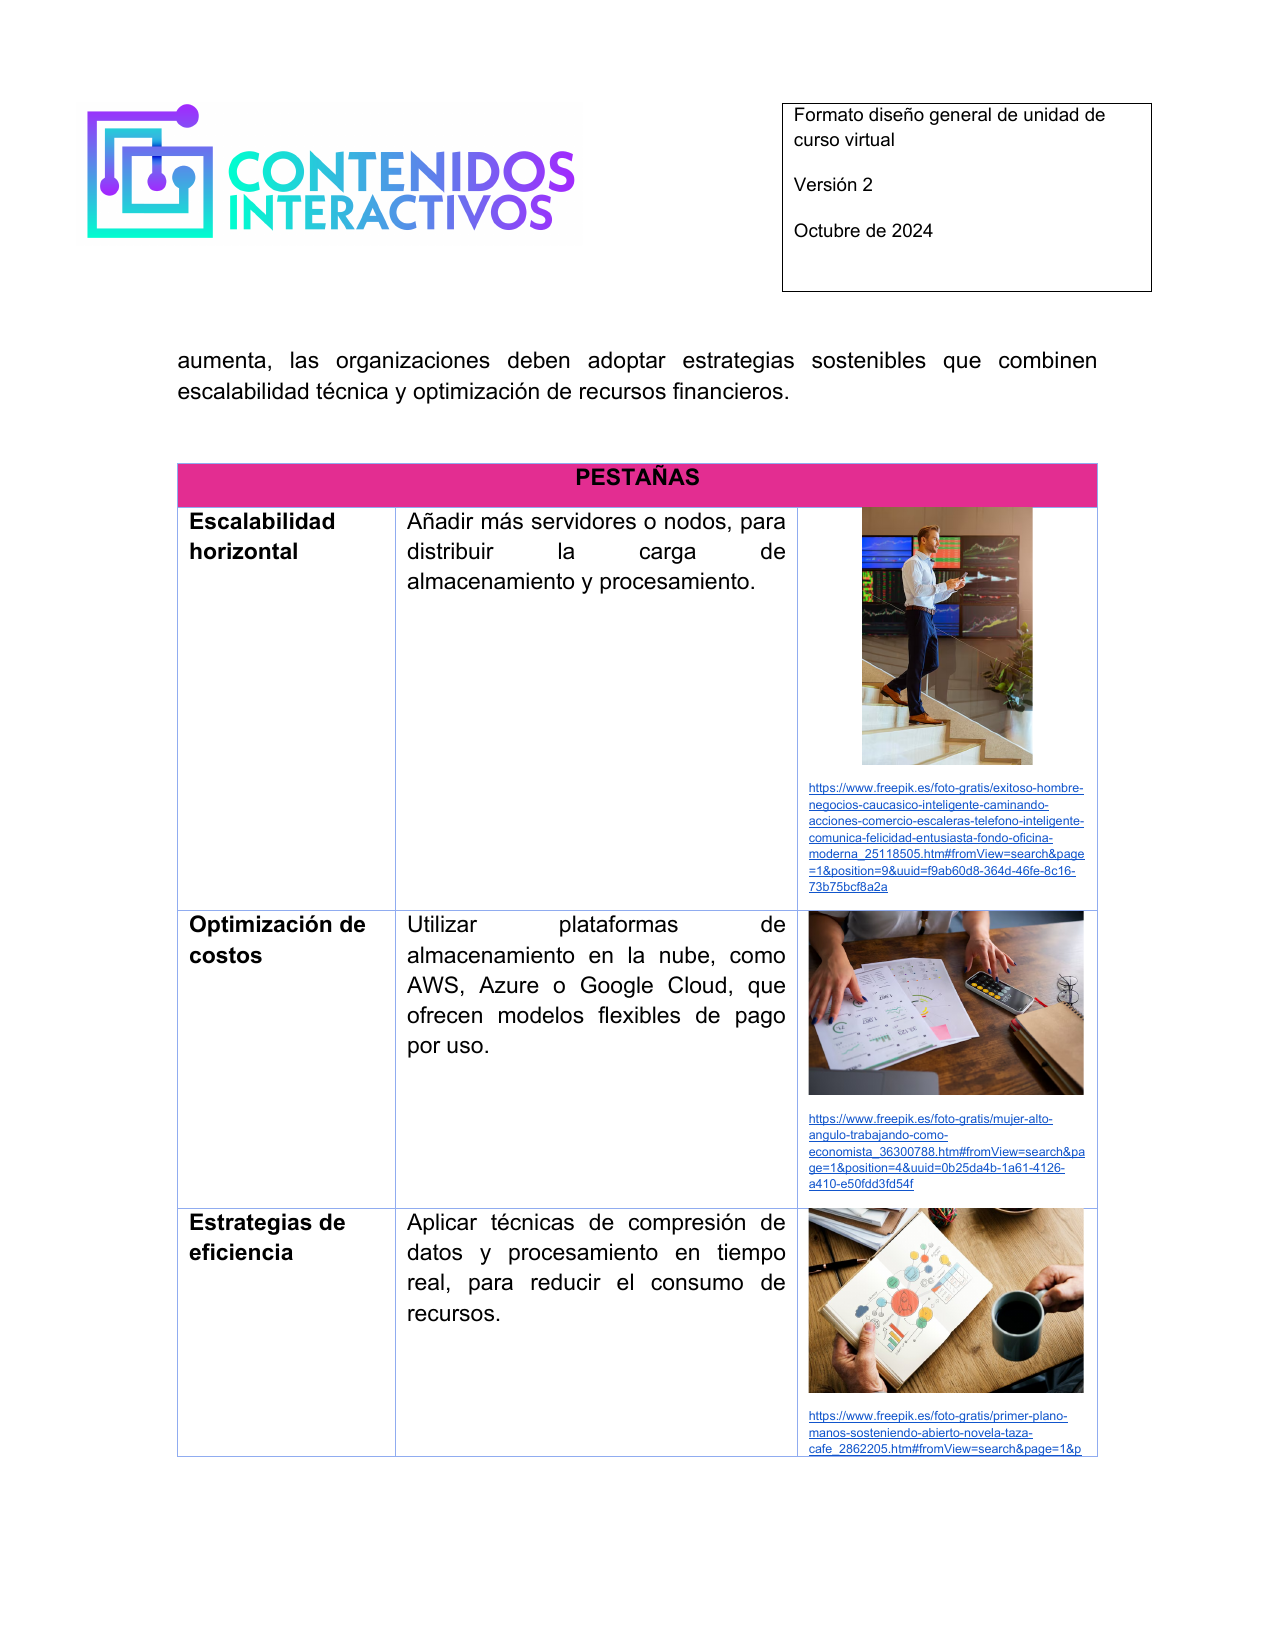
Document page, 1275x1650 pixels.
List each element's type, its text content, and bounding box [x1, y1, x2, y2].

picture [808, 1208, 1084, 1393]
table_cell https://www.freepik.es/foto-gratis/mujer-alto-angulo-trabajando-como-economista_36300788.htm#fromView=search&page=1&position=4&uuid=0b25da4b-1a61-4126-a410-e50fdd3fd54f [798, 911, 1097, 1208]
picture [808, 911, 1084, 1095]
table_cell Estrategias de eficiencia [178, 1209, 395, 1456]
table_cell Aplicar técnicas de compresión de datos y procesamiento en tiempo real, para reducir el consumo de recursos. [396, 1209, 797, 1456]
picture [76, 102, 583, 246]
picture [862, 507, 1033, 765]
table_header PESTAÑAS [178, 464, 1097, 507]
table_cell Utilizar plataformas de almacenamiento en la nube, como AWS, Azure o Google Cloud, que ofrecen modelos flexibles de pago por uso. [396, 911, 797, 1208]
table_cell https://www.freepik.es/foto-gratis/exitoso-hombre-negocios-caucasico-inteligente-caminando-acciones-comercio-escaleras-telefono-inteligente-comunica-felicidad-entusiasta-fondo-oficina-moderna_25118505.htm#fromView=search&page=1&position=9&uuid=f9ab60d8-364d-46fe-8c16-73b75bcf8a2a [798, 508, 1097, 910]
table_cell Añadir más servidores o nodos, para distribuir la carga de almacenamiento y procesamiento. [396, 508, 797, 910]
table_cell Optimización de costos [178, 911, 395, 1208]
table_cell Escalabilidad horizontal [178, 508, 395, 910]
